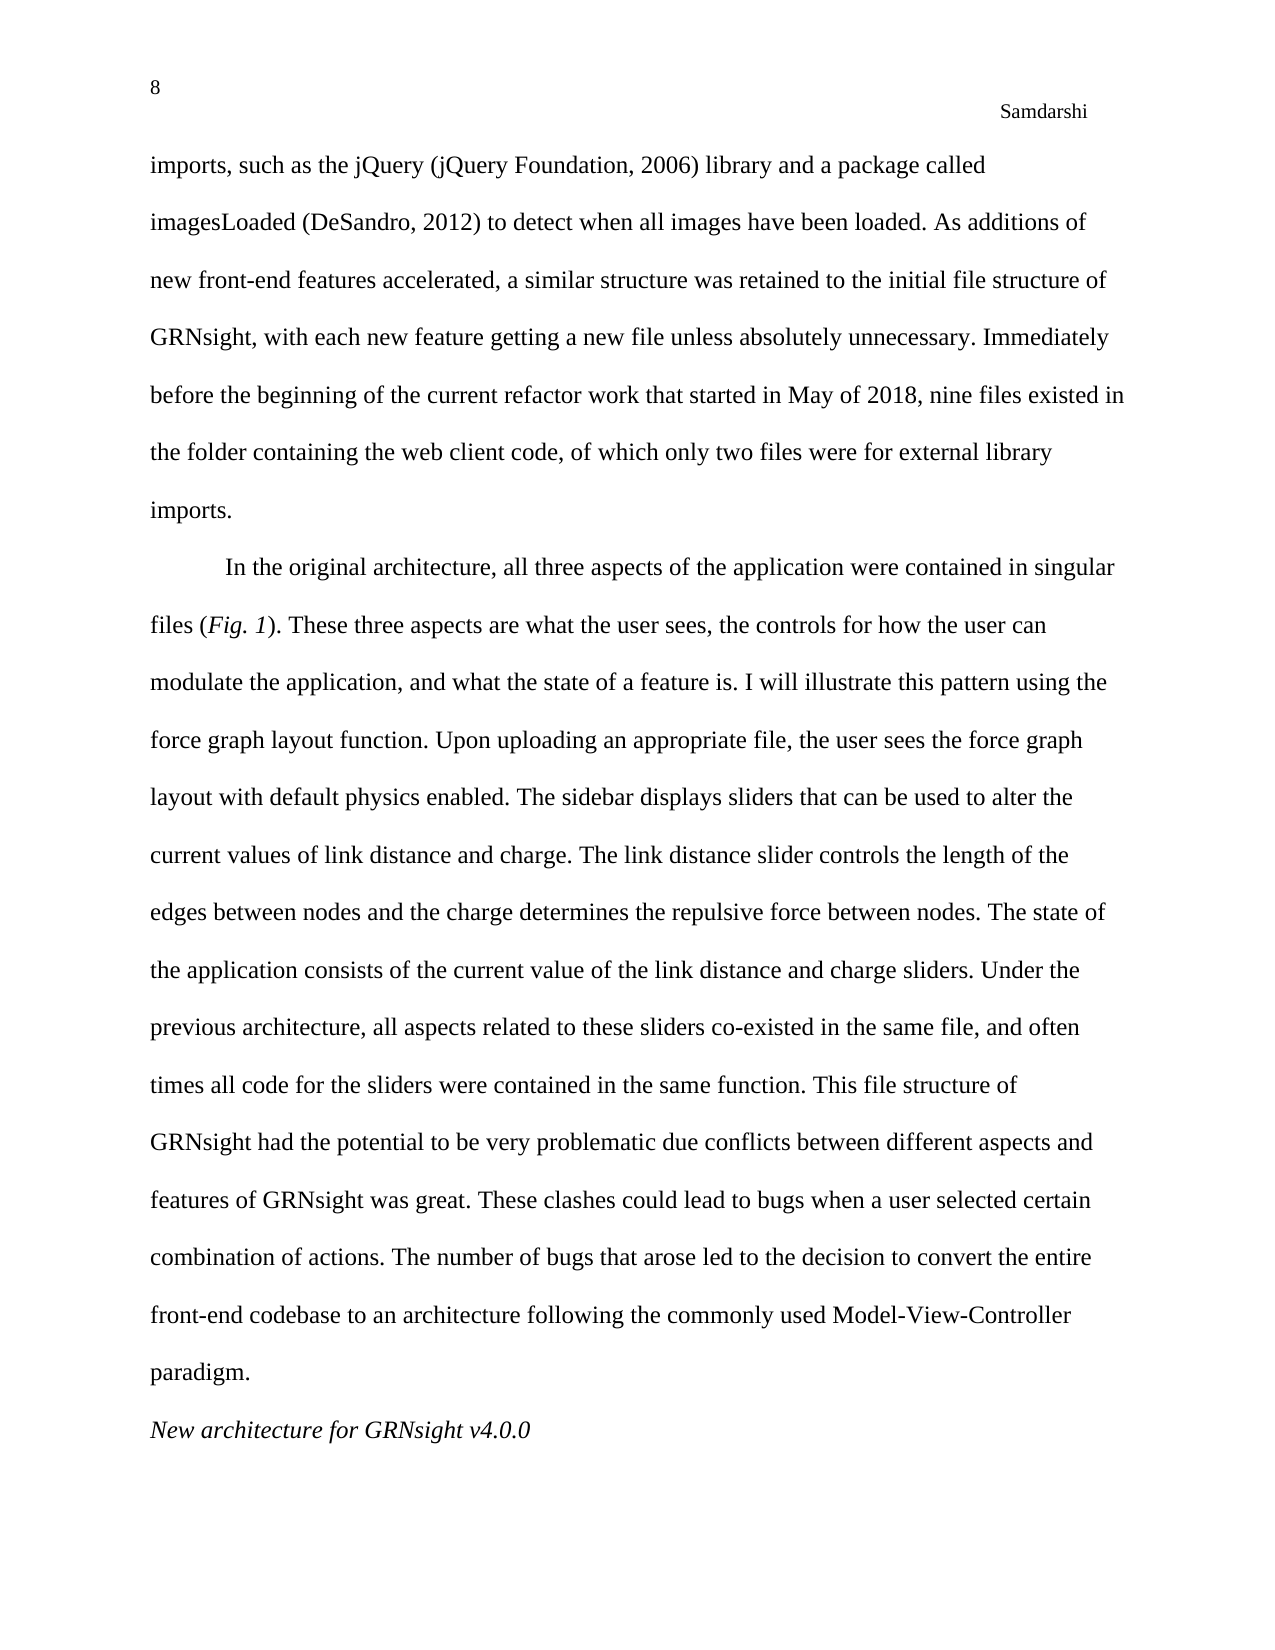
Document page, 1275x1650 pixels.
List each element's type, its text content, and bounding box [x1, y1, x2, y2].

text New architecture for GRNsight v4.0.0 [150, 1415, 1125, 1444]
text In the original architecture, all three aspects of the application were contained in singular files (Fig. 1). These three aspects are what the user sees, the controls for how the user can modulate the application, and what the state of a feature is. I will illustrate this pattern using the force graph layout function. Upon uploading an appropriate file, the user sees the force graph layout with default physics enabled. The sidebar displays sliders that can be used to alter the current values of link distance and charge. The link distance slider controls the length of the edges between nodes and the charge determines the repulsive force between nodes. The state of the application consists of the current value of the link distance and charge sliders. Under the previous architecture, all aspects related to these sliders co-existed in the same file, and often times all code for the sliders were contained in the same function. This file structure of GRNsight had the potential to be very problematic due conflicts between different aspects and features of GRNsight was great. These clashes could lead to bugs when a user selected certain combination of actions. The number of bugs that arose led to the decision to convert the entire front-end codebase to an architecture following the commonly used Model-View-Controller paradigm. [150, 552, 1125, 1386]
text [150, 150, 1125, 524]
